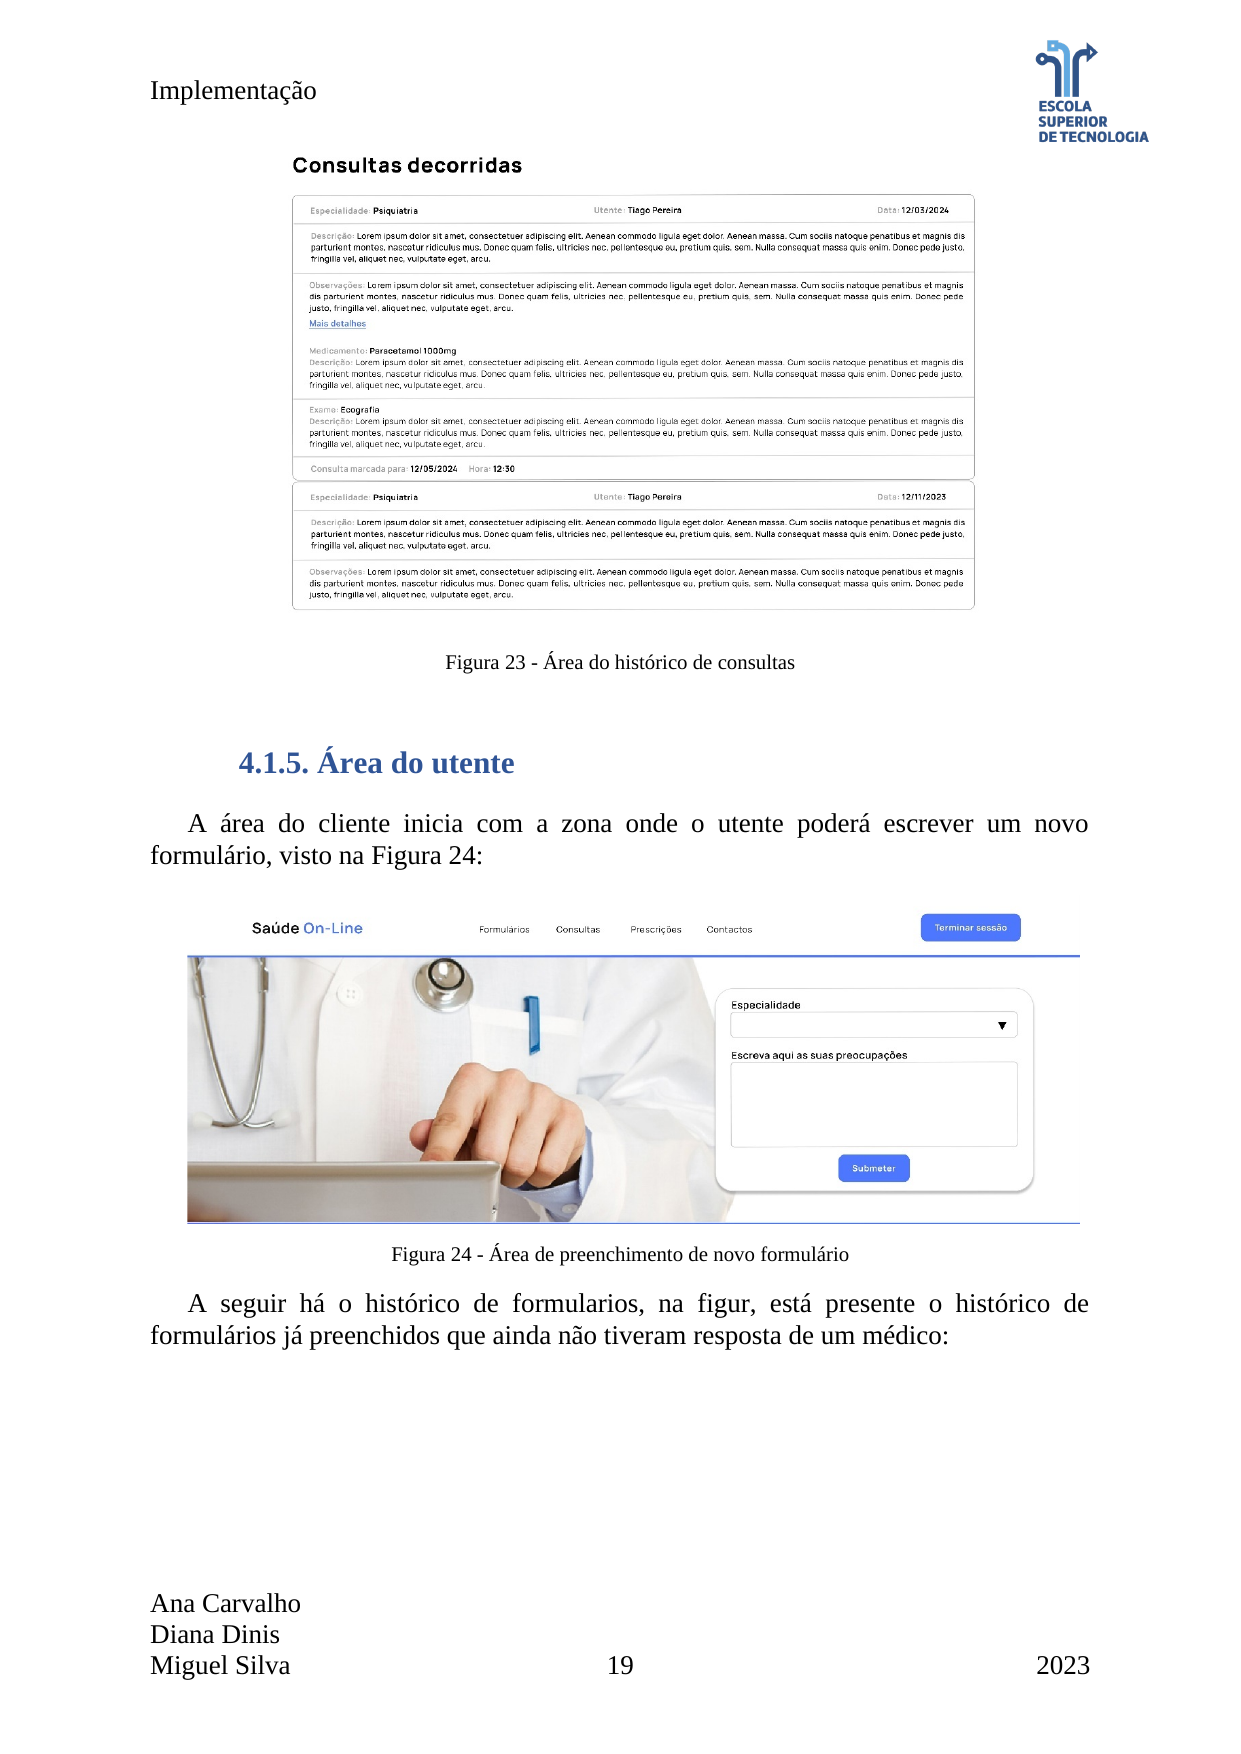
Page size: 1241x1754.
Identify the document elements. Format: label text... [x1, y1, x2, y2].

picture [255, 150, 986, 632]
picture [187, 895, 1080, 1224]
picture [1033, 30, 1152, 149]
text A área do cliente inicia com a zona onde o utente poderá escrever um novo formulário, visto na Figura 24: [150, 807, 1090, 871]
text Figura 24 - Área de preenchimento de novo formulário [150, 1242, 1090, 1266]
text A seguir há o histórico de formularios, na figur, está presente o histórico de formulários já preenchidos que ainda não tiveram resposta de um médico: [150, 1287, 1090, 1351]
text Figura 23 - Área do histórico de consultas [150, 650, 1090, 674]
subtitle Área do utente [239, 744, 1090, 780]
